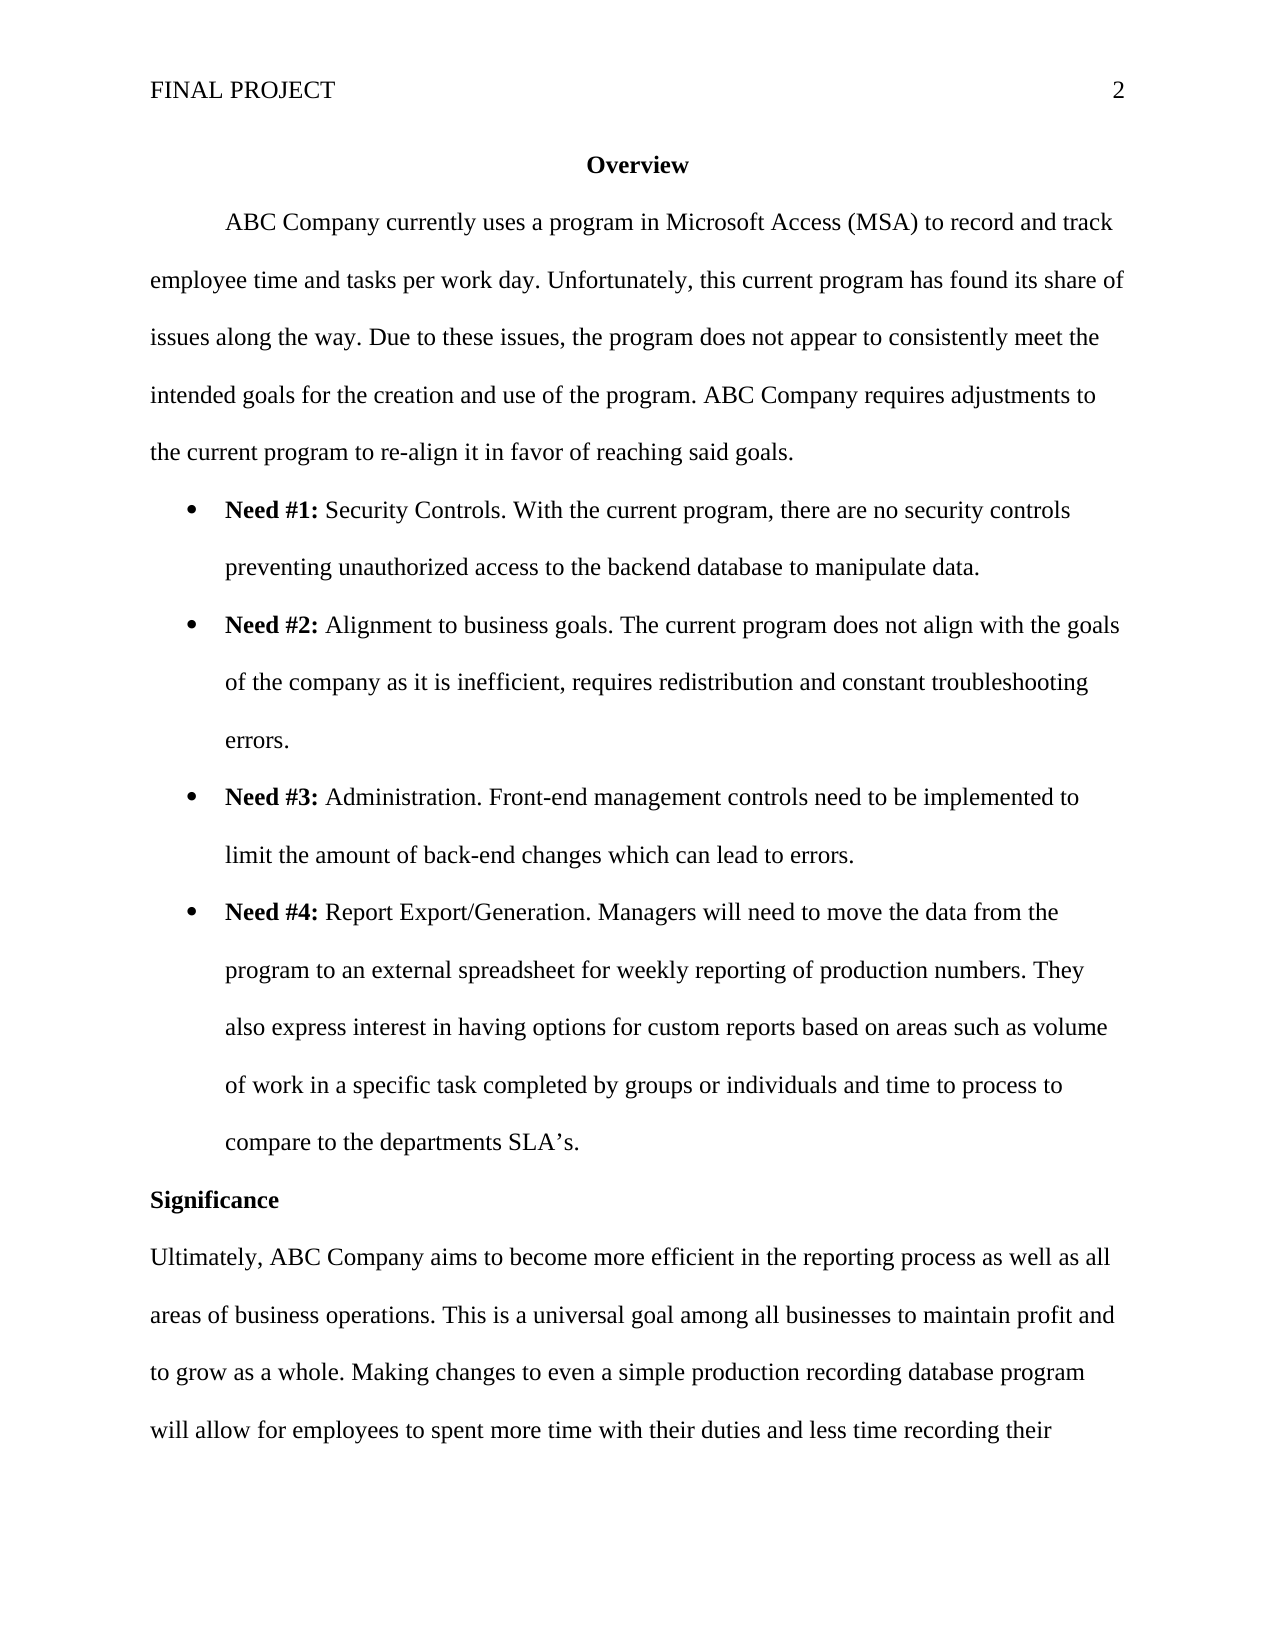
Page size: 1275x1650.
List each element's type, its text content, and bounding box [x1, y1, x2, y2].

list Need #1: Security Controls. With the current program, there are no security controls preventing unauthorized access to the backend database to manipulate data. [187, 495, 1125, 581]
text Overview [150, 150, 1125, 179]
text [150, 1242, 1125, 1444]
text ABC Company currently uses a program in Microsoft Access (MSA) to record and track employee time and tasks per work day. Unfortunately, this current program has found its share of issues along the way. Due to these issues, the program does not appear to consistently meet the intended goals for the creation and use of the program. ABC Company requires adjustments to the current program to re-align it in favor of reaching said goals. [150, 207, 1125, 466]
text Significance [150, 1185, 1125, 1214]
list Need #4: Report Export/Generation. Managers will need to move the data from the program to an external spreadsheet for weekly reporting of production numbers. They also express interest in having options for custom reports based on areas such as volume of work in a specific task completed by groups or individuals and time to process to compare to the departments SLA’s. [187, 897, 1125, 1156]
list Need #3: Administration. Front-end management controls need to be implemented to limit the amount of back-end changes which can lead to errors. [187, 782, 1125, 869]
list Need #2: Alignment to business goals. The current program does not align with the goals of the company as it is inefficient, requires redistribution and constant troubleshooting errors. [187, 610, 1125, 754]
